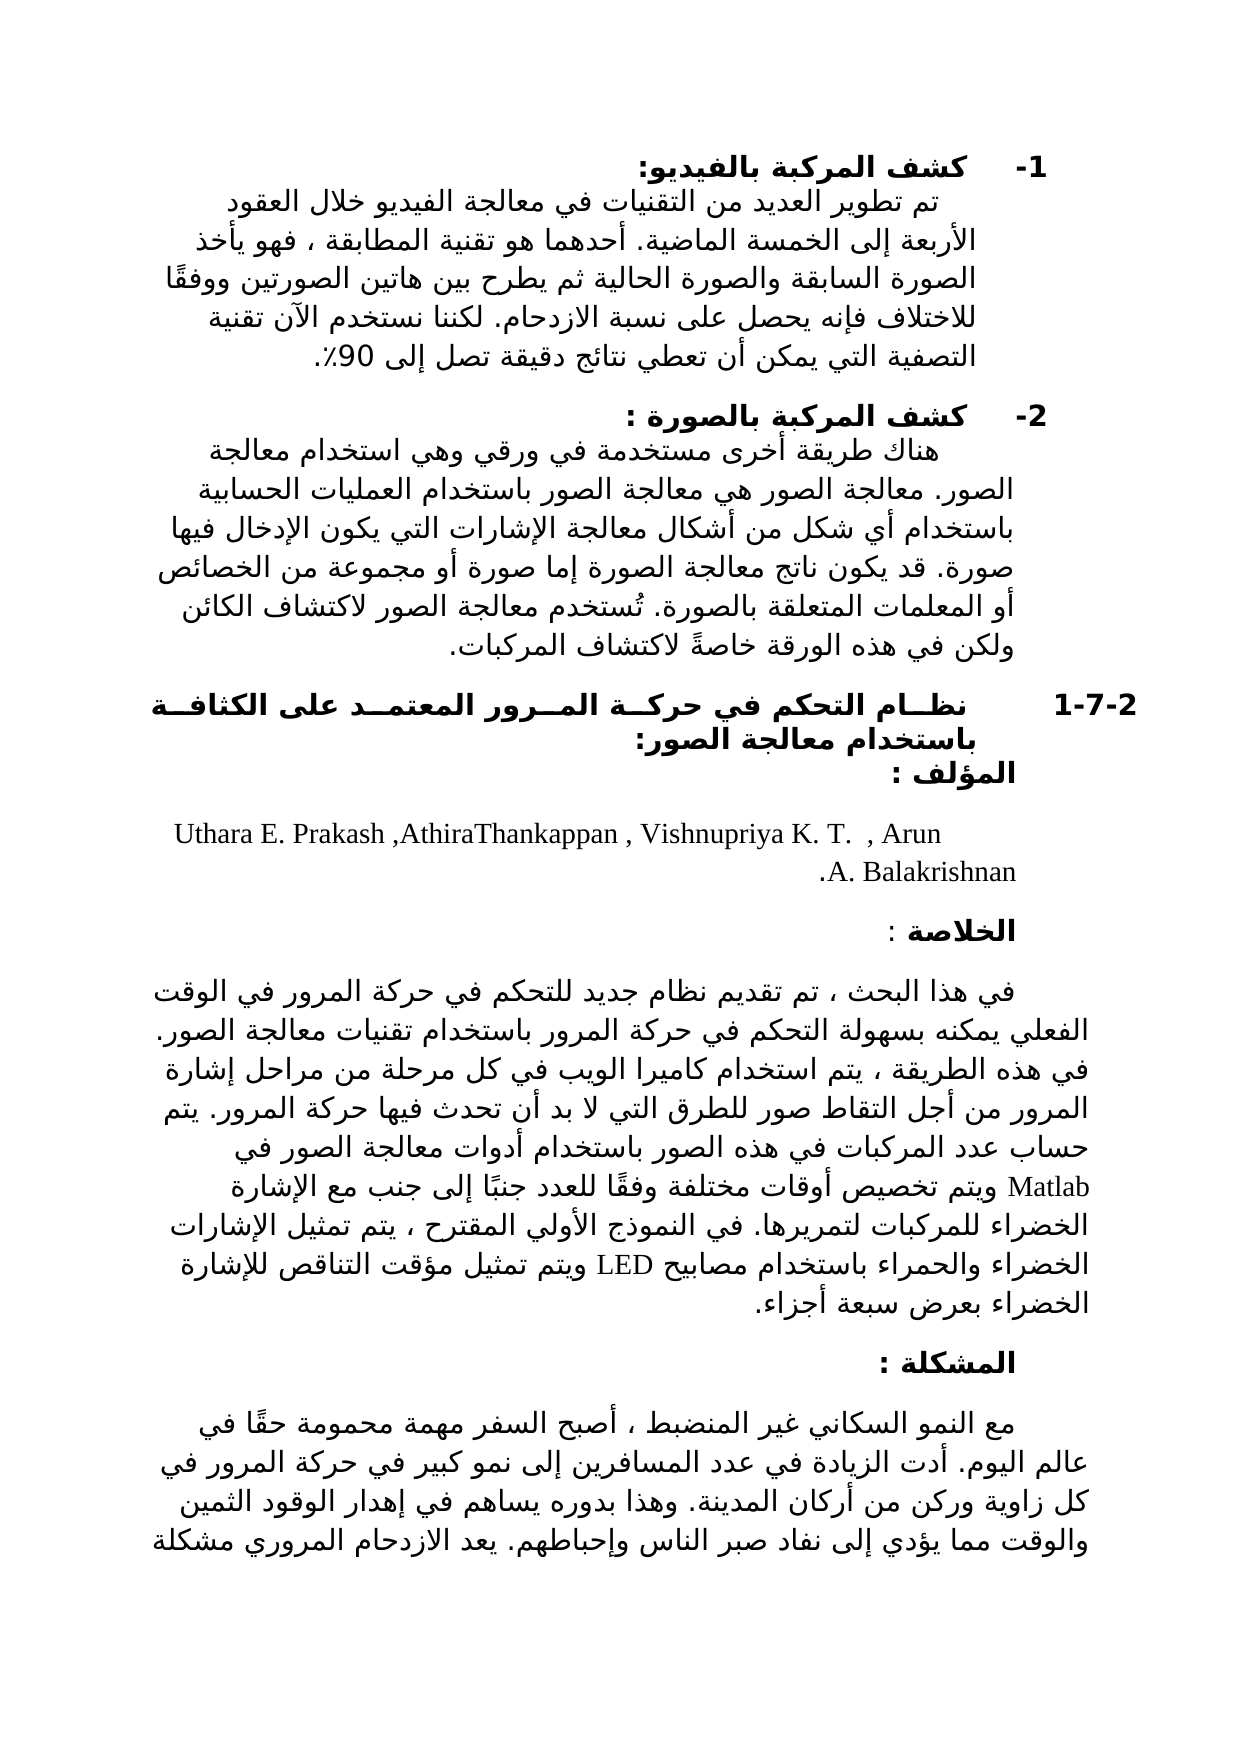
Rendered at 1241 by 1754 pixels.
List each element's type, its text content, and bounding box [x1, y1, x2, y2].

text تم تطوير العديد من التقنيات في معالجة الفيديو خلال العقود الأربعة إلى الخمسة الماضية. أحدهما هو تقنية المطابقة ، فهو يأخذ الصورة السابقة والصورة الحالية ثم يطرح بين هاتين الصورتين ووفقًا للاختلاف فإنه يحصل على نسبة الازدحام. لكننا نستخدم الآن تقنية التصفية التي يمكن أن تعطي نتائج دقيقة تصل إلى 90٪. [150, 184, 978, 374]
text المؤلف : [150, 756, 1090, 790]
list نظام التحكم في حركة المرور المعتمد على الكثافة باستخدام معالجة الصور: [150, 688, 1053, 756]
list كشف المركبة بالصورة : [150, 399, 1015, 433]
list كشف المركبة بالفيديو: [150, 150, 1015, 184]
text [150, 1406, 1090, 1557]
text في هذا البحث ، تم تقديم نظام جديد للتحكم في حركة المرور في الوقت الفعلي يمكنه بسهولة التحكم في حركة المرور باستخدام تقنيات معالجة الصور. في هذه الطريقة ، يتم استخدام كاميرا الويب في كل مرحلة من مراحل إشارة المرور من أجل التقاط صور للطرق التي لا بد أن تحدث فيها حركة المرور. يتم حساب عدد المركبات في هذه الصور باستخدام أدوات معالجة الصور في Matlab ويتم تخصيص أوقات مختلفة وفقًا للعدد جنبًا إلى جنب مع الإشارة الخضراء للمركبات لتمريرها. في النموذج الأولي المقترح ، يتم تمثيل الإشارات الخضراء والحمراء باستخدام مصابيح LED ويتم تمثيل مؤقت التناقص للإشارة الخضراء بعرض سبعة أجزاء. [150, 974, 1090, 1320]
text المشكلة : [150, 1346, 1090, 1380]
text هناك طريقة أخرى مستخدمة في ورقي وهي استخدام معالجة الصور. معالجة الصور هي معالجة الصور باستخدام العمليات الحسابية باستخدام أي شكل من أشكال معالجة الإشارات التي يكون الإدخال فيها صورة. قد يكون ناتج معالجة الصورة إما صورة أو مجموعة من الخصائص أو المعلمات المتعلقة بالصورة. تُستخدم معالجة الصور لاكتشاف الكائن ولكن في هذه الورقة خاصةً لاكتشاف المركبات. [150, 433, 1015, 662]
text Uthara E. Prakash ,AthiraThankappan , Vishnupriya K. T. , Arun A. Balakrishnan. [150, 816, 1017, 888]
text الخلاصة : [150, 914, 1090, 948]
